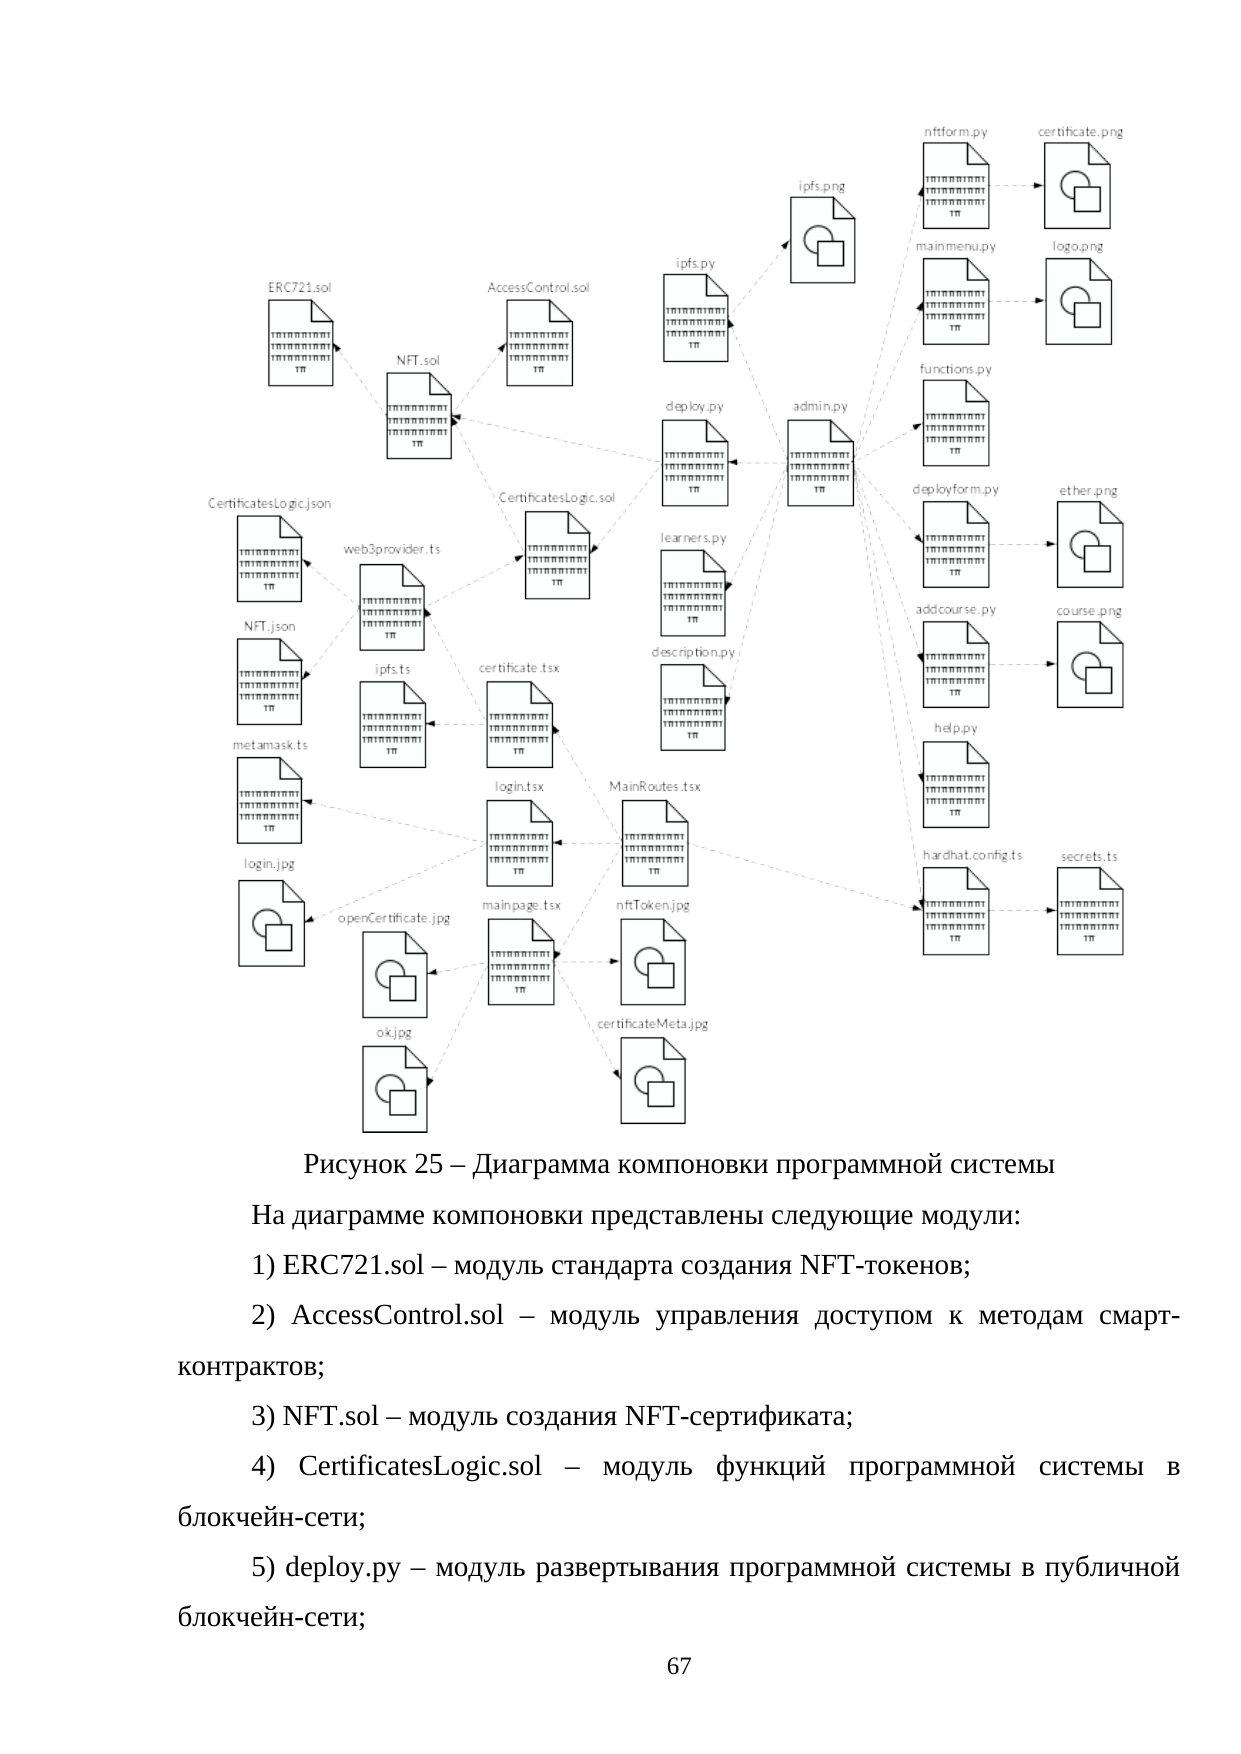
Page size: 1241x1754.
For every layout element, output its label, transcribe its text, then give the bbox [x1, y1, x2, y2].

text Рисунок 25 – Диаграмма компоновки программной системы [177, 1147, 1181, 1180]
text 5) deploy.py – модуль развертывания программной системы в публичной блокчейн-сети; [177, 1549, 1181, 1633]
text 1) ERC721.sol – модуль стандарта создания NFT-токенов; [177, 1247, 1181, 1281]
text 2) AccessControl.sol – модуль управления доступом к методам смарт-контрактов; [177, 1297, 1181, 1381]
text 3) NFT.sol – модуль создания NFT-сертификата; [177, 1398, 1181, 1432]
text 4) CertificatesLogic.sol – модуль функций программной системы в блокчейн-сети; [177, 1448, 1181, 1532]
text На диаграмме компоновки представлены следующие модули: [177, 1197, 1181, 1230]
